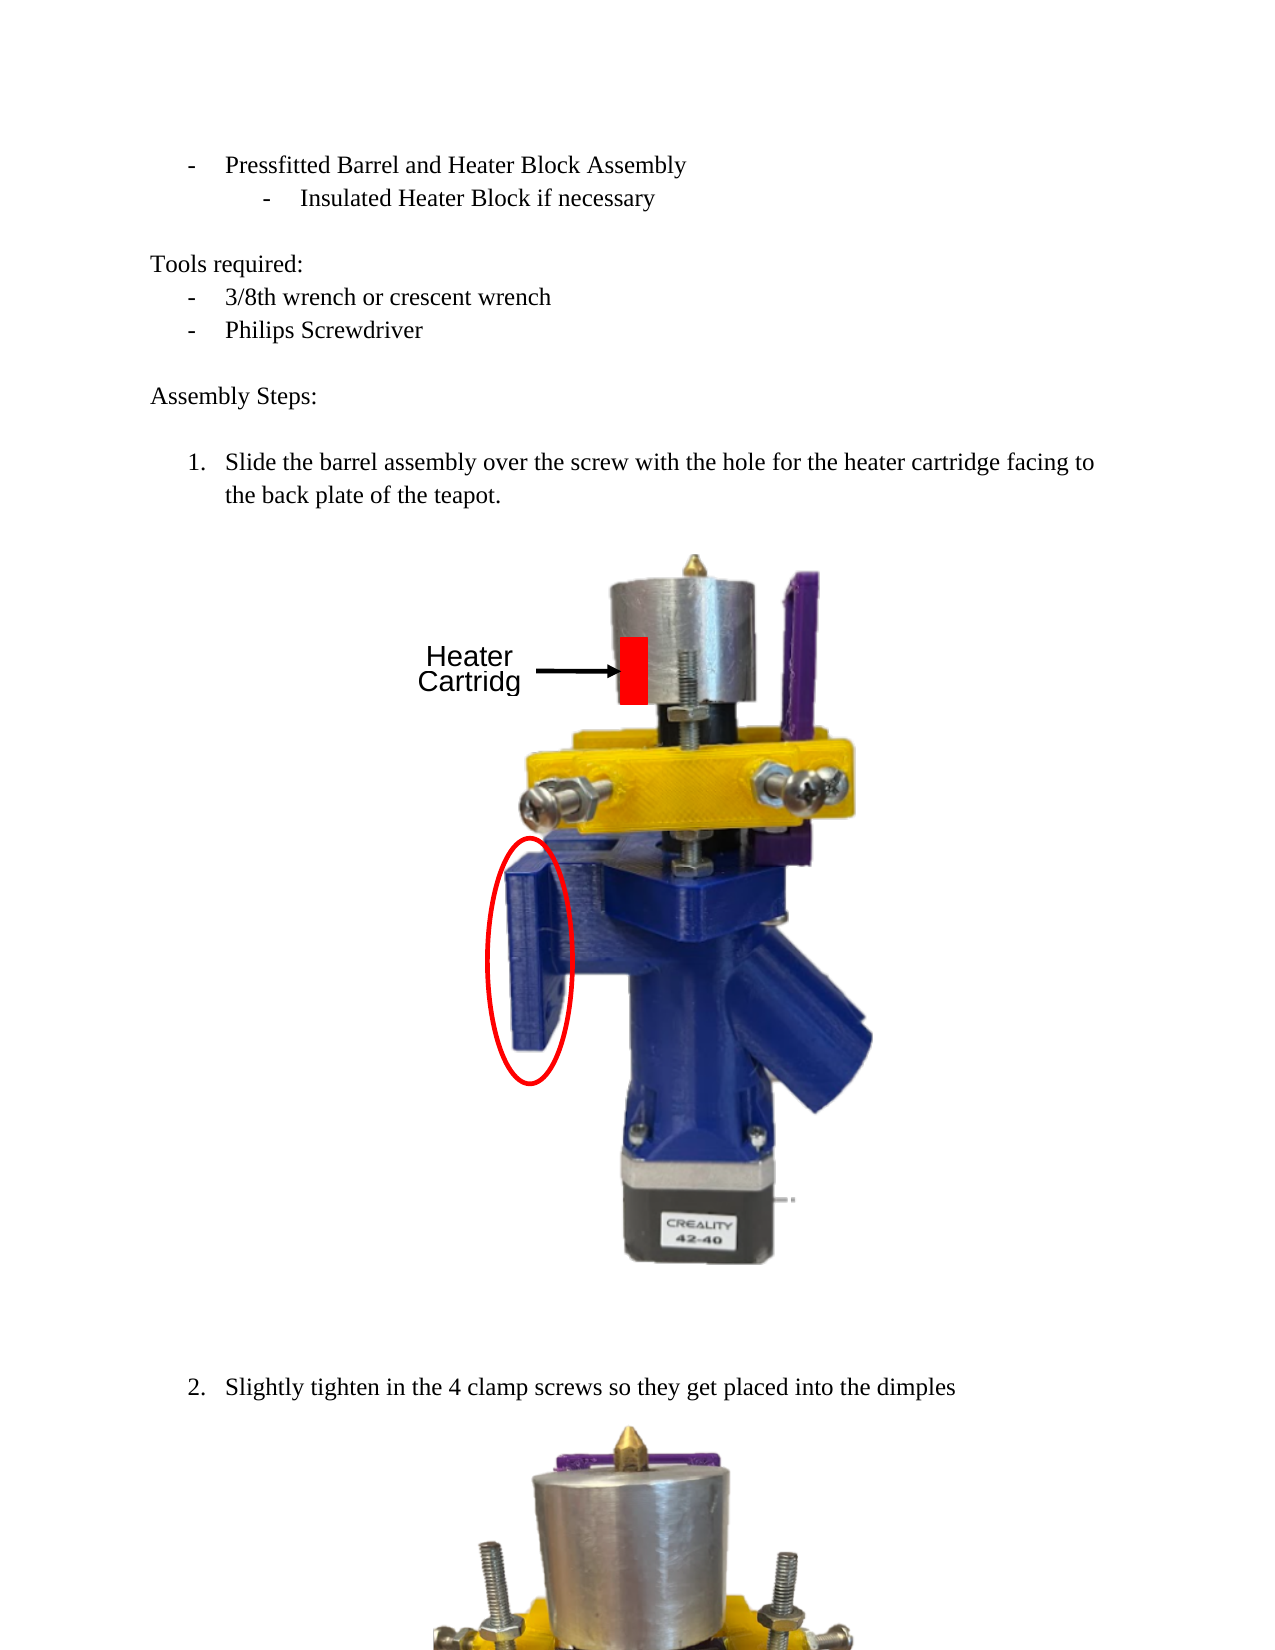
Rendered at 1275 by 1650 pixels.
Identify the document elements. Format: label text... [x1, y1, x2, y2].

picture [503, 841, 570, 1081]
list Slide the barrel assembly over the screw with the hole for the heater cartridge facing to the back plate of the teapot. [187, 447, 1125, 509]
list 3/8th wrench or crescent wrench [187, 282, 1125, 311]
picture [503, 553, 874, 1266]
text Tools required: [150, 249, 1125, 278]
picture [385, 1413, 891, 1650]
list Philips Screwdriver [187, 315, 1125, 344]
text Assembly Steps: [150, 381, 1125, 410]
list Slightly tighten in the 4 clamp screws so they get placed into the dimples [187, 1372, 1125, 1401]
list Pressfitted Barrel and Heater Block Assembly [187, 150, 1125, 179]
list Insulated Heater Block if necessary [262, 183, 1125, 212]
